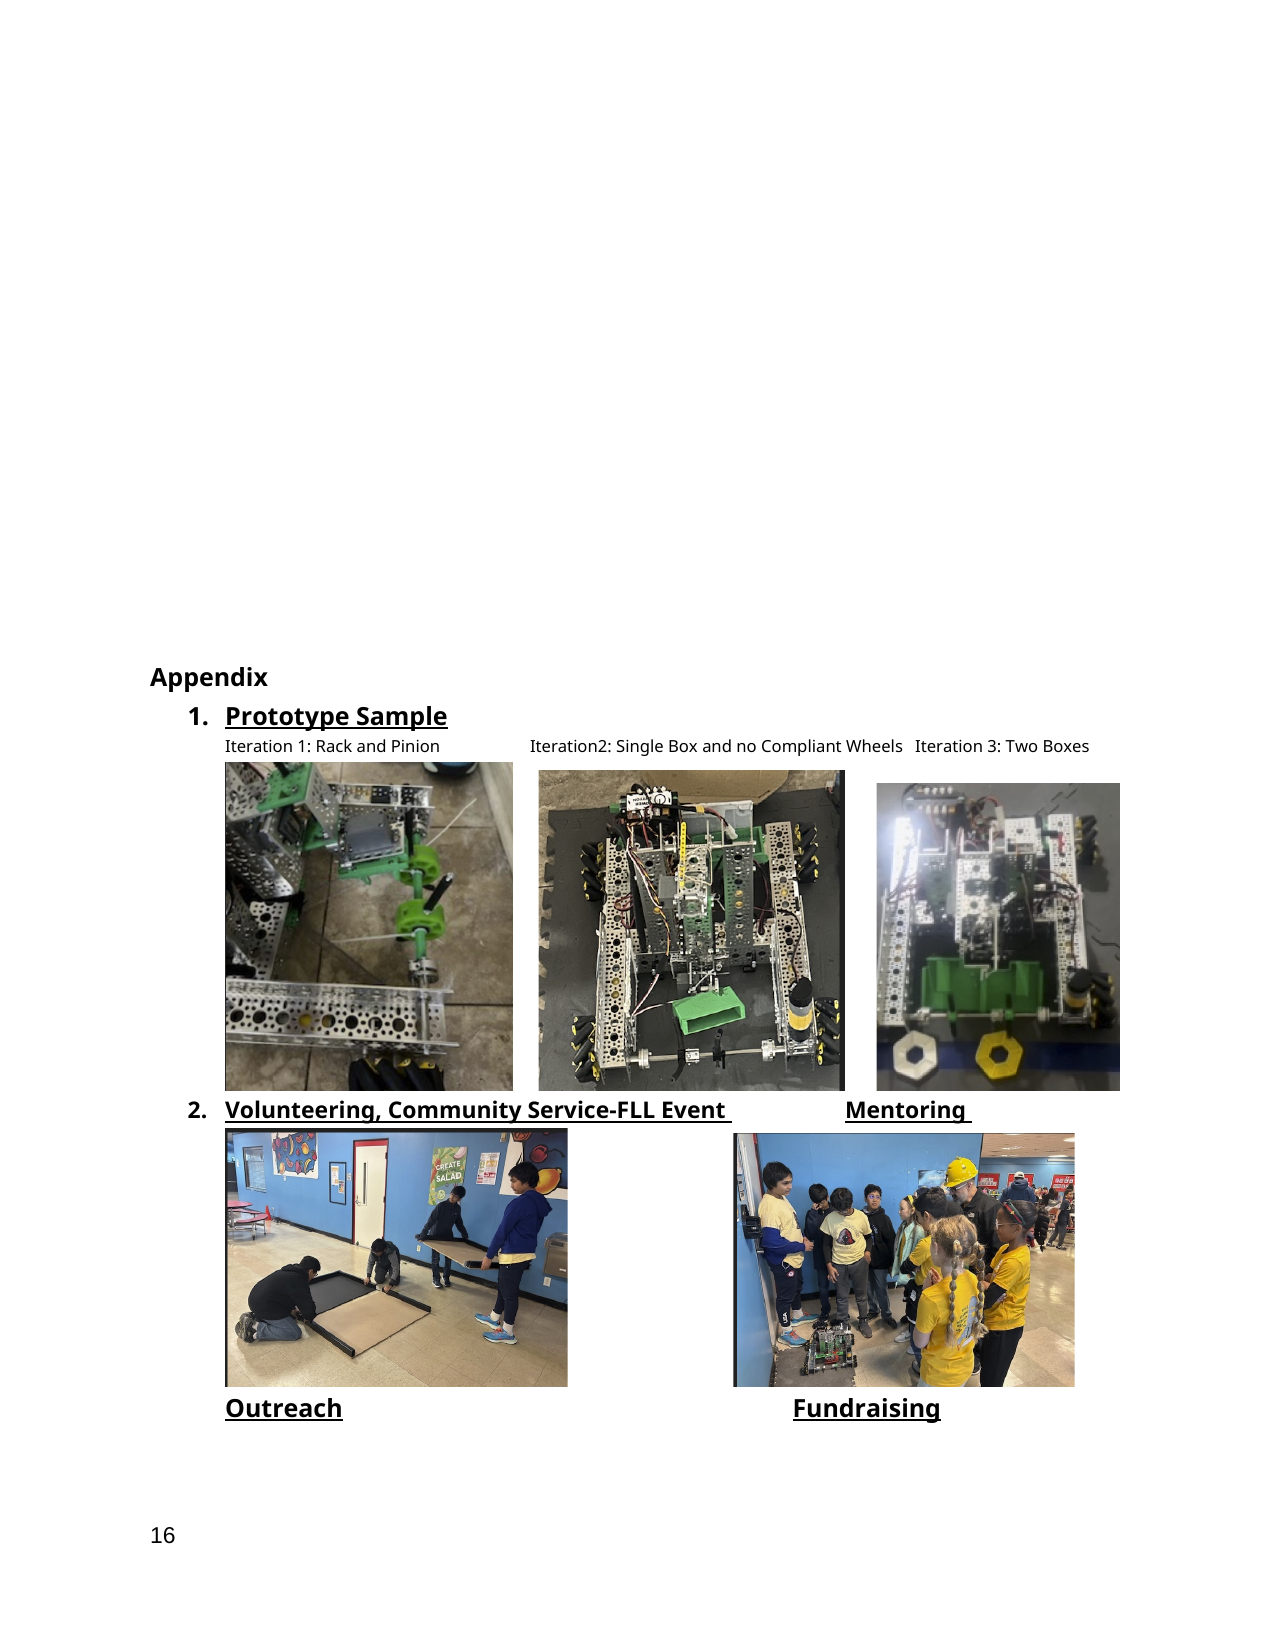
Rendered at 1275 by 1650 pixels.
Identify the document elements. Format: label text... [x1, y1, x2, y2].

picture [225, 762, 513, 1091]
picture [225, 1128, 568, 1387]
picture [876, 783, 1120, 1091]
list Iteration 1: Rack and Pinion Iteration2: Single Box and no Compliant Wheels Iteration 3: Two Boxes [225, 735, 1125, 758]
picture [733, 1133, 1075, 1387]
picture [538, 770, 845, 1091]
list Volunteering, Community Service-FLL Event Mentoring [187, 1094, 1125, 1126]
list Outreach Fundraising [225, 1390, 1125, 1424]
text Appendix [150, 659, 1125, 693]
list Prototype Sample [187, 698, 1125, 732]
